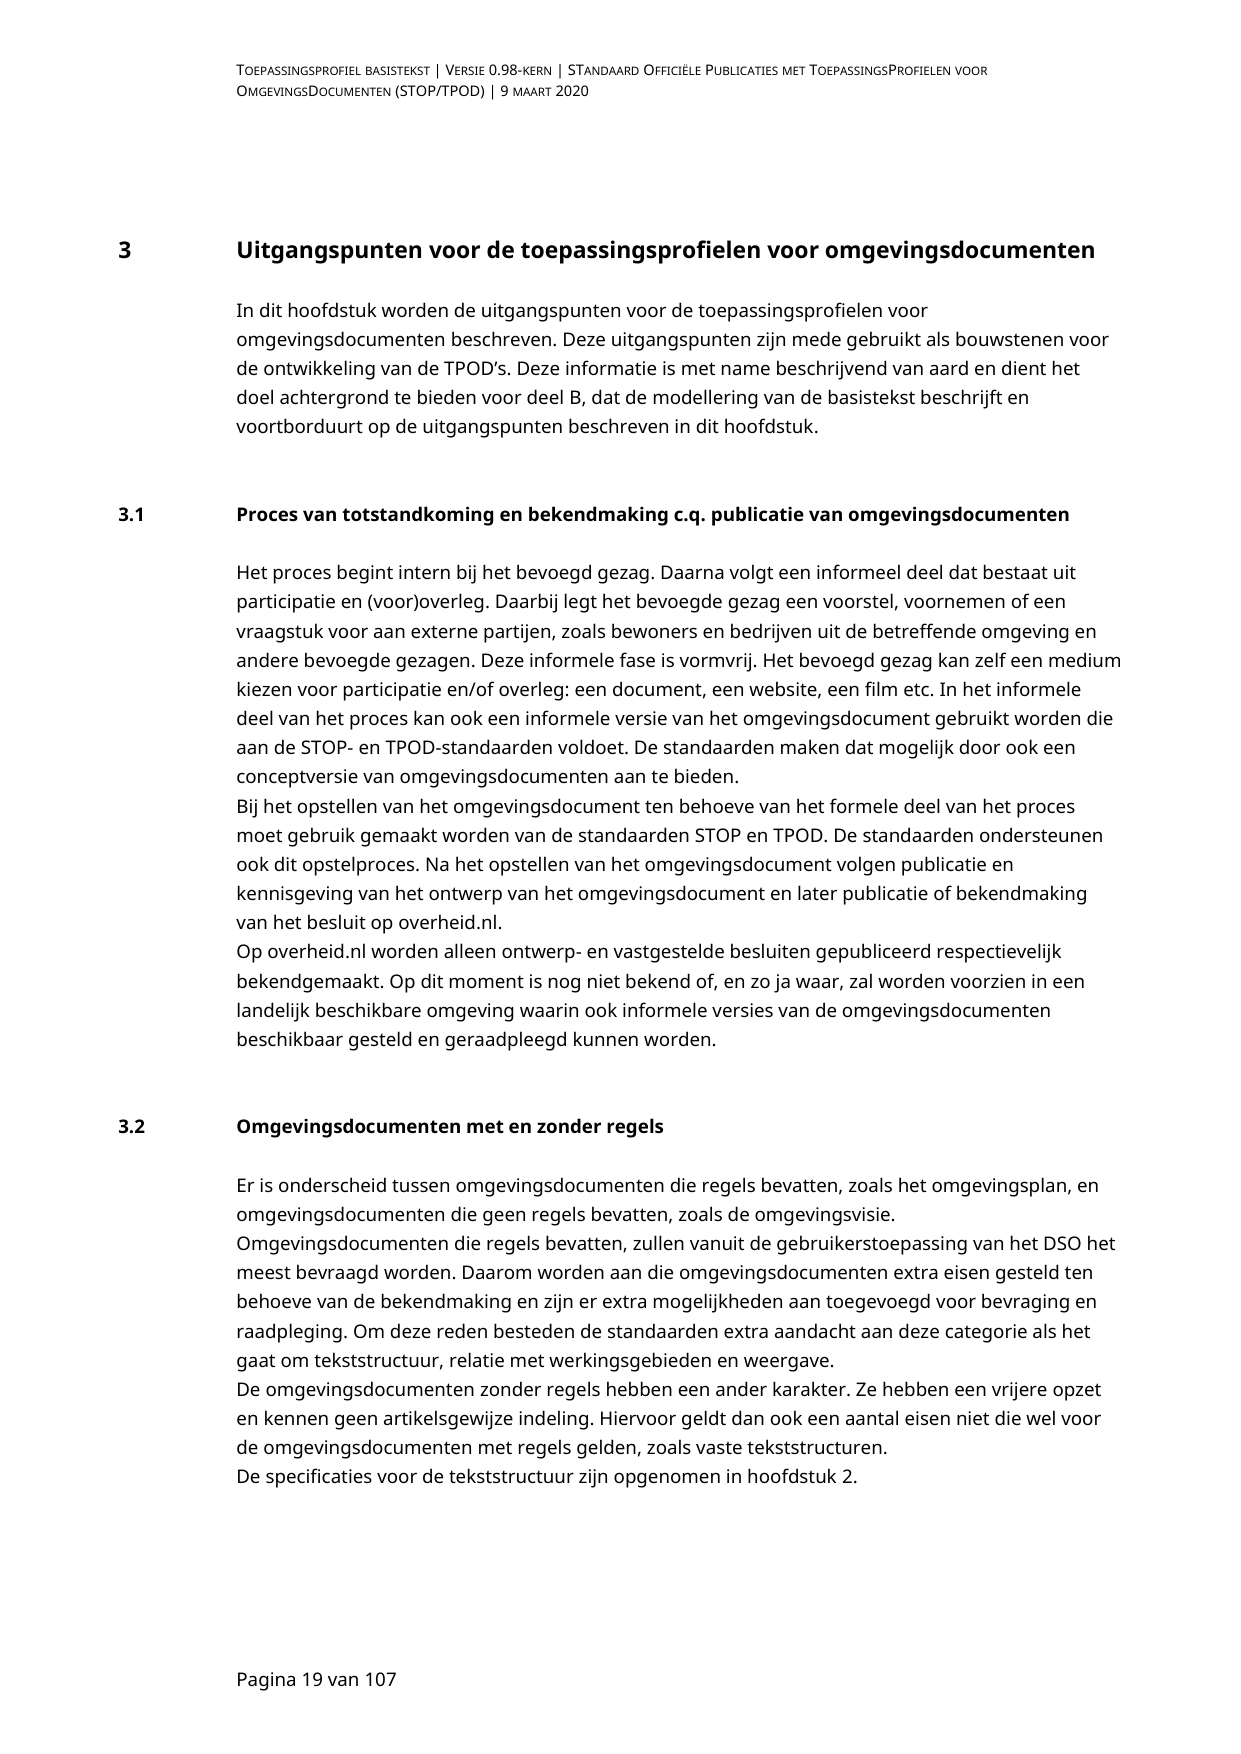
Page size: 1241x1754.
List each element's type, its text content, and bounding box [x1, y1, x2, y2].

text Het proces begint intern bij het bevoegd gezag. Daarna volgt een informeel deel dat bestaat uit participatie en (voor)overleg. Daarbij legt het bevoegde gezag een voorstel, voornemen of een vraagstuk voor aan externe partijen, zoals bewoners en bedrijven uit de betreffende omgeving en andere bevoegde gezagen. Deze informele fase is vormvrij. Het bevoegd gezag kan zelf een medium kiezen voor participatie en/of overleg: een document, een website, een film etc. In het informele deel van het proces kan ook een informele versie van het omgevingsdocument gebruikt worden die aan de STOP- en TPOD-standaarden voldoet. De standaarden maken dat mogelijk door ook een conceptversie van omgevingsdocumenten aan te bieden. [236, 556, 1122, 790]
text Er is onderscheid tussen omgevingsdocumenten die regels bevatten, zoals het omgevingsplan, en omgevingsdocumenten die geen regels bevatten, zoals de omgevingsvisie. [236, 1169, 1122, 1227]
text Op overheid.nl worden alleen ontwerp- en vastgestelde besluiten gepubliceerd respectievelijk bekendgemaakt. Op dit moment is nog niet bekend of, en zo ja waar, zal worden voorzien in een landelijk beschikbare omgeving waarin ook informele versies van de omgevingsdocumenten beschikbaar gesteld en geraadpleegd kunnen worden. [236, 936, 1122, 1052]
text In dit hoofdstuk worden de uitgangspunten voor de toepassingsprofielen voor omgevingsdocumenten beschreven. Deze uitgangspunten zijn mede gebruikt als bouwstenen voor de ontwikkeling van de TPOD’s. Deze informatie is met name beschrijvend van aard en dient het doel achtergrond te bieden voor deel B, dat de modellering van de basistekst beschrijft en voortborduurt op de uitgangspunten beschreven in dit hoofdstuk. [236, 294, 1122, 440]
subtitle Proces van totstandkoming en bekendmaking c.q. publicatie van omgevingsdocumenten [118, 498, 1122, 527]
text Bij het opstellen van het omgevingsdocument ten behoeve van het formele deel van het proces moet gebruik gemaakt worden van de standaarden STOP en TPOD. De standaarden ondersteunen ook dit opstelproces. Na het opstellen van het omgevingsdocument volgen publicatie en kennisgeving van het ontwerp van het omgevingsdocument en later publicatie of bekendmaking van het besluit op overheid.nl. [236, 790, 1122, 936]
text De specificaties voor de tekststructuur zijn opgenomen in hoofdstuk 5. [236, 1461, 1122, 1490]
subtitle Omgevingsdocumenten met en zonder regels [118, 1111, 1122, 1140]
subtitle Uitgangspunten voor de toepassingsprofielen voor omgevingsdocumenten [118, 236, 1122, 265]
text Omgevingsdocumenten die regels bevatten, zullen vanuit de gebruikerstoepassing van het DSO het meest bevraagd worden. Daarom worden aan die omgevingsdocumenten extra eisen gesteld ten behoeve van de bekendmaking en zijn er extra mogelijkheden aan toegevoegd voor bevraging en raadpleging. Om deze reden besteden de standaarden extra aandacht aan deze categorie als het gaat om tekststructuur, relatie met werkingsgebieden en weergave. [236, 1227, 1122, 1373]
text De omgevingsdocumenten zonder regels hebben een ander karakter. Ze hebben een vrijere opzet en kennen geen artikelsgewijze indeling. Hiervoor geldt dan ook een aantal eisen niet die wel voor de omgevingsdocumenten met regels gelden, zoals vaste tekststructuren. [236, 1373, 1122, 1461]
